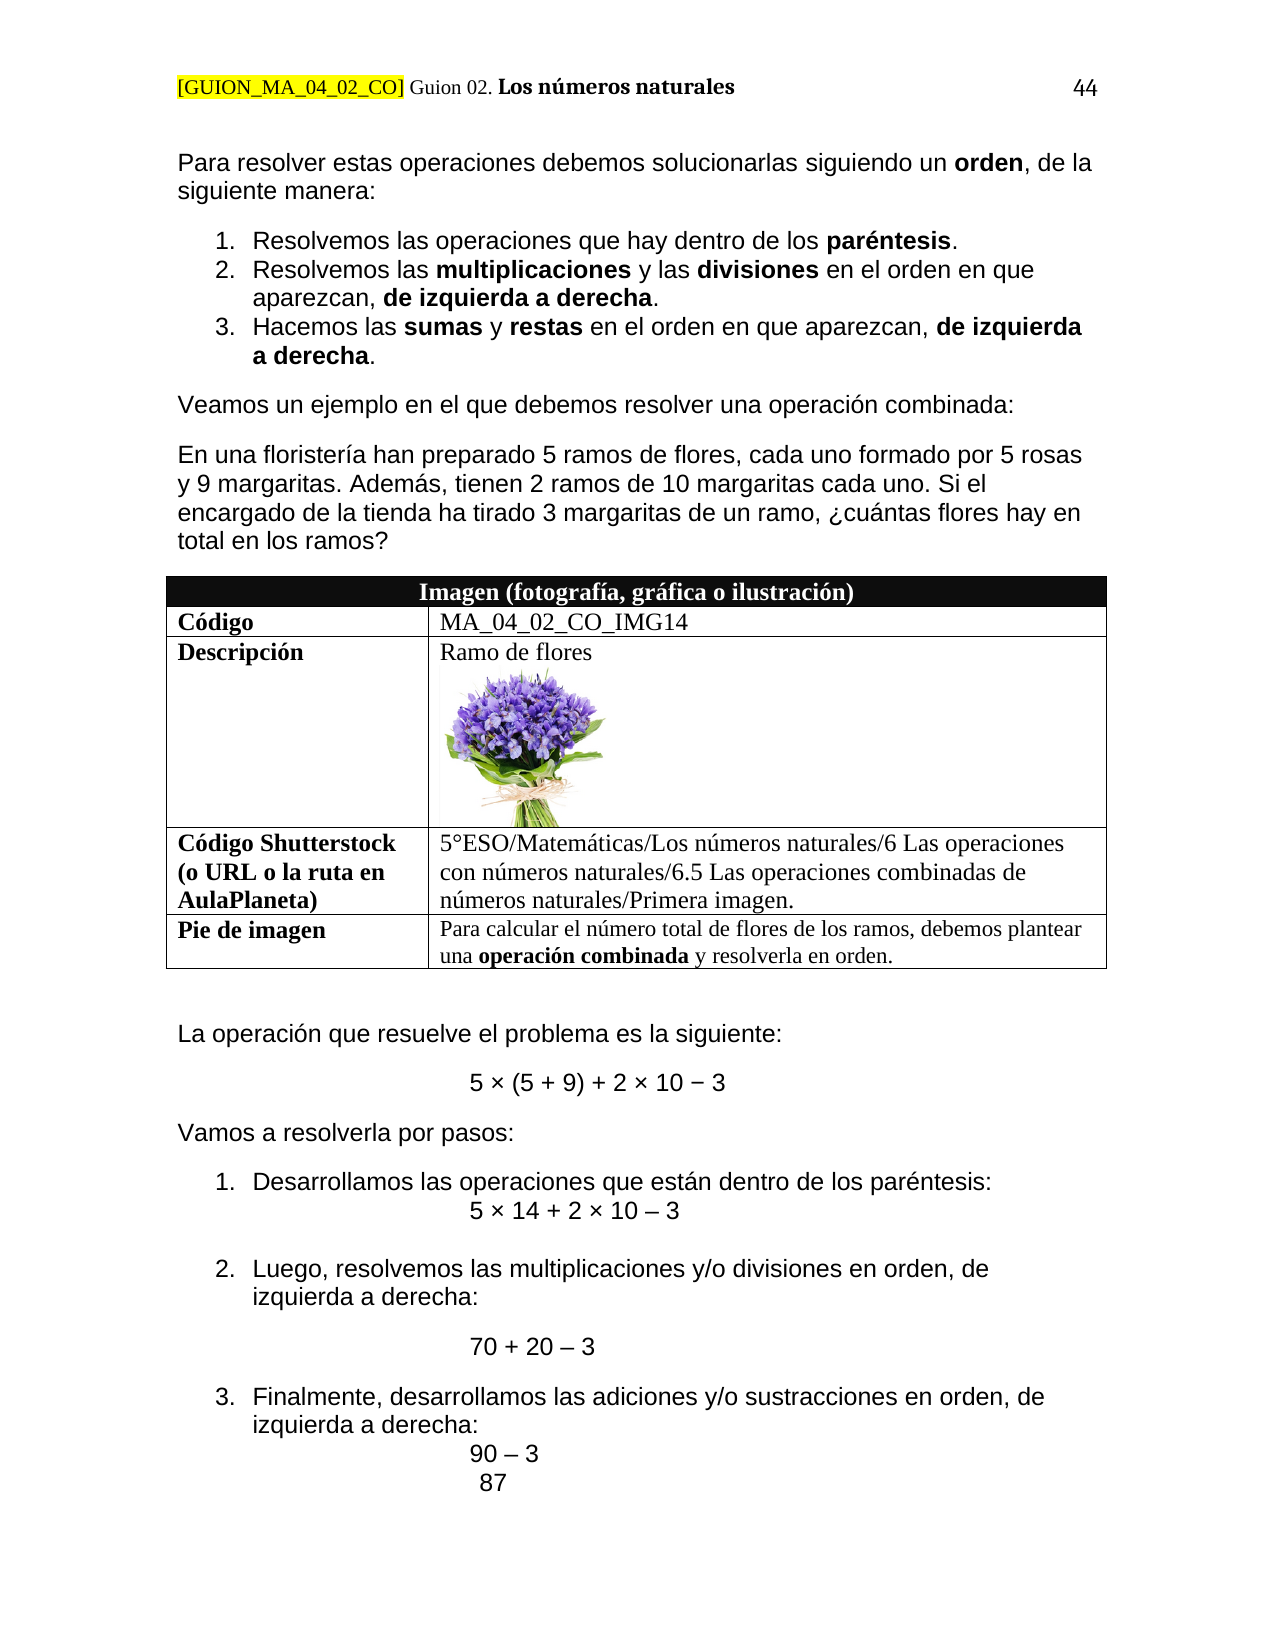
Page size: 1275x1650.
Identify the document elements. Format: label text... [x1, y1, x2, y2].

list Desarrollamos las operaciones que están dentro de los paréntesis: [215, 1167, 1098, 1196]
text En una floristería han preparado 5 ramos de flores, cada uno formado por 5 rosas y 9 margaritas. Además, tienen 2 ramos de 10 margaritas cada uno. Si el encargado de la tienda ha tirado 3 margaritas de un ramo, ¿cuántas flores hay en total en los ramos? [177, 440, 1098, 555]
list Hacemos las sumas y restas en el orden en que aparezcan, de izquierda a derecha. [215, 312, 1098, 370]
table_header Imagen (fotografía, gráfica o ilustración) [167, 577, 1106, 606]
text 70 + 20 – 3 [252, 1332, 1098, 1361]
text Para resolver estas operaciones debemos solucionarlas siguiendo un orden, de la siguiente manera: [177, 148, 1098, 205]
text La operación que resuelve el problema es la siguiente: [177, 1019, 1098, 1047]
table_cell Descripción [167, 637, 428, 827]
list 90 – 3 [252, 1439, 1098, 1468]
text Vamos a resolverla por pasos: [177, 1118, 1098, 1147]
list Resolvemos las operaciones que hay dentro de los paréntesis. [215, 226, 1098, 255]
table_cell 5°ESO/Matemáticas/Los números naturales/6 Las operaciones con números naturales/6.5 Las operaciones combinadas de números naturales/Primera imagen. [429, 828, 1106, 914]
table_cell Para calcular el número total de flores de los ramos, debemos plantear una operación combinada y resolverla en orden. [429, 915, 1106, 968]
table_cell Ramo de flores [429, 637, 1106, 827]
text 5 × (5 + 9) + 2 × 10 − 3 [177, 1068, 1098, 1097]
table_cell Código [167, 607, 428, 636]
text Veamos un ejemplo en el que debemos resolver una operación combinada: [177, 391, 1098, 419]
table_cell MA_04_02_CO_IMG14 [429, 607, 1106, 636]
picture [439, 665, 607, 827]
list 5 × 14 + 2 × 10 – 3 [252, 1196, 1098, 1225]
list 87 [252, 1468, 1098, 1497]
list Luego, resolvemos las multiplicaciones y/o divisiones en orden, de izquierda a derecha: [215, 1254, 1098, 1311]
table_cell Código Shutterstock (o URL o la ruta en AulaPlaneta) [167, 828, 428, 914]
list Resolvemos las multiplicaciones y las divisiones en el orden en que aparezcan, de izquierda a derecha. [215, 255, 1098, 312]
list Finalmente, desarrollamos las adiciones y/o sustracciones en orden, de izquierda a derecha: [215, 1382, 1098, 1439]
table_cell Pie de imagen [167, 915, 428, 968]
